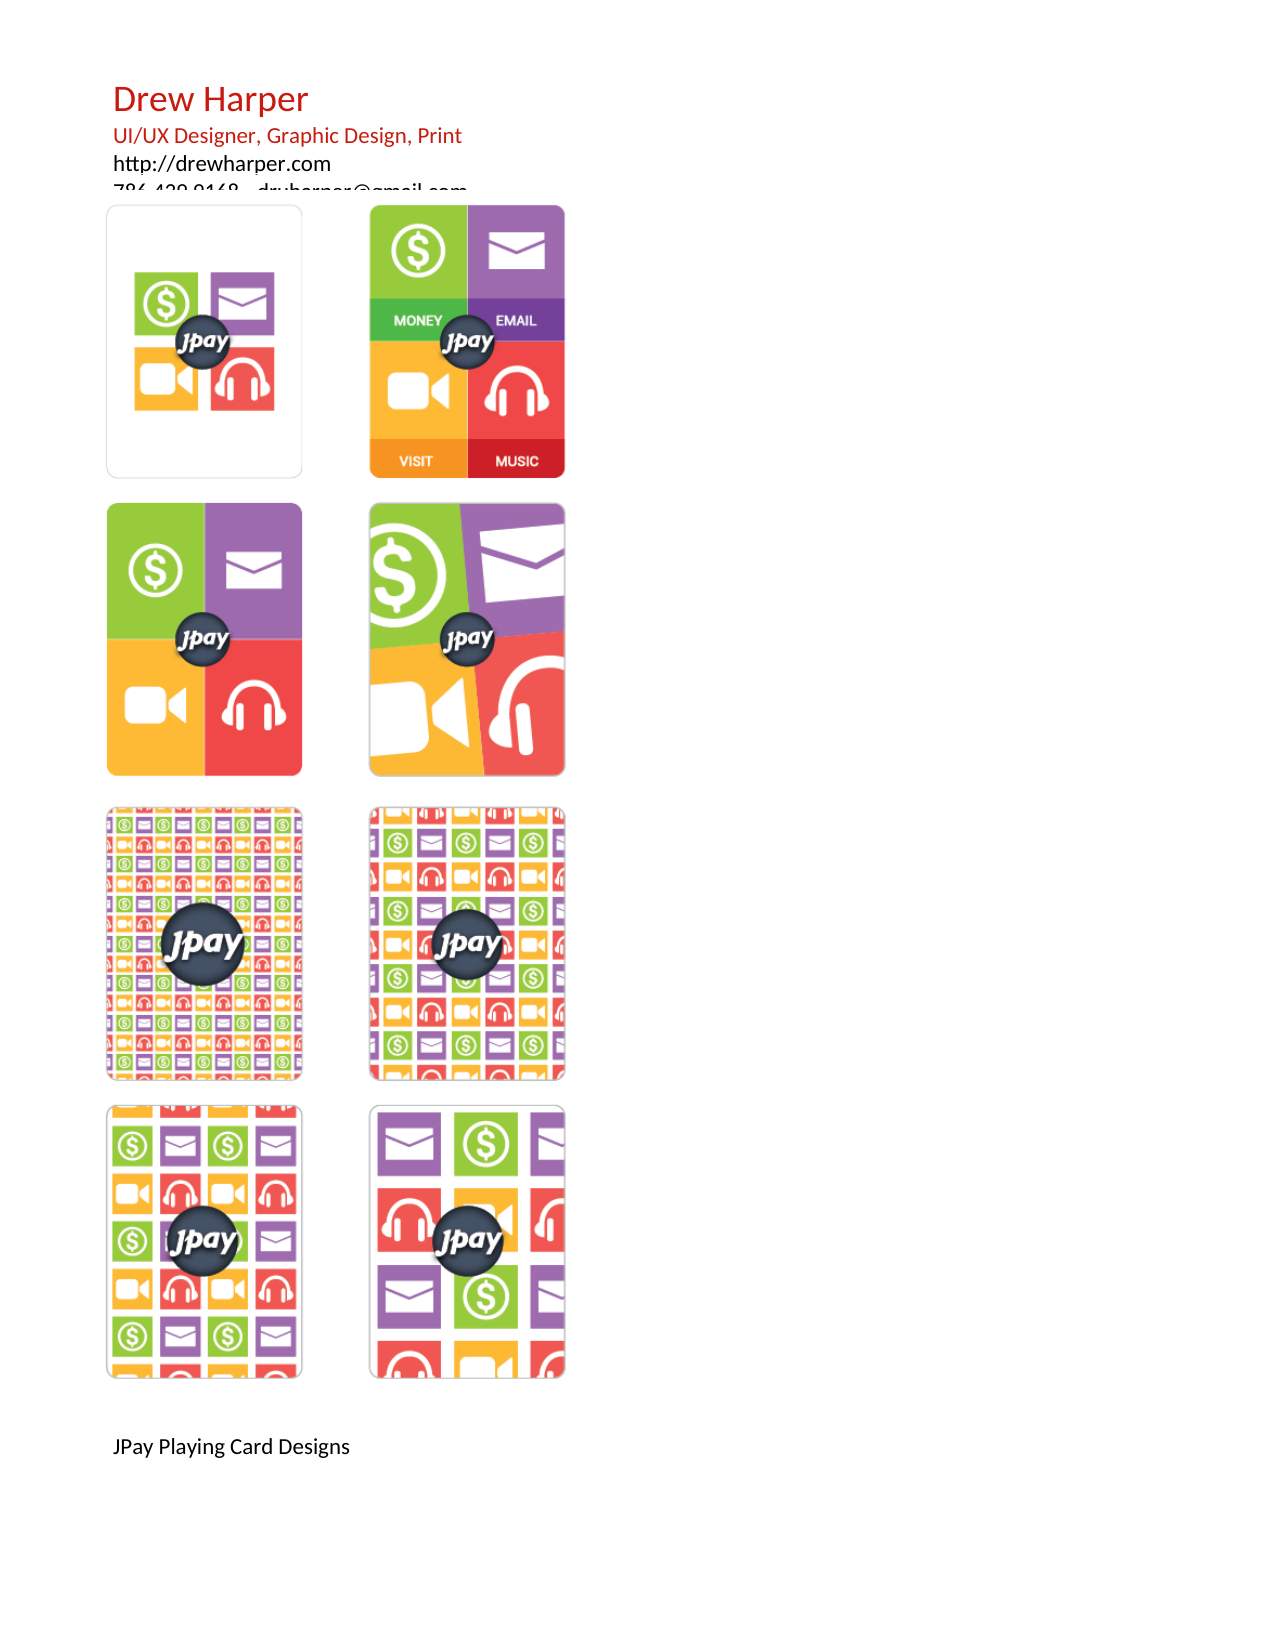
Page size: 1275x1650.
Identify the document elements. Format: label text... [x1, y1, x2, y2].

picture [81, 190, 596, 1408]
text JPay Playing Card Designs [113, 1432, 1162, 1460]
